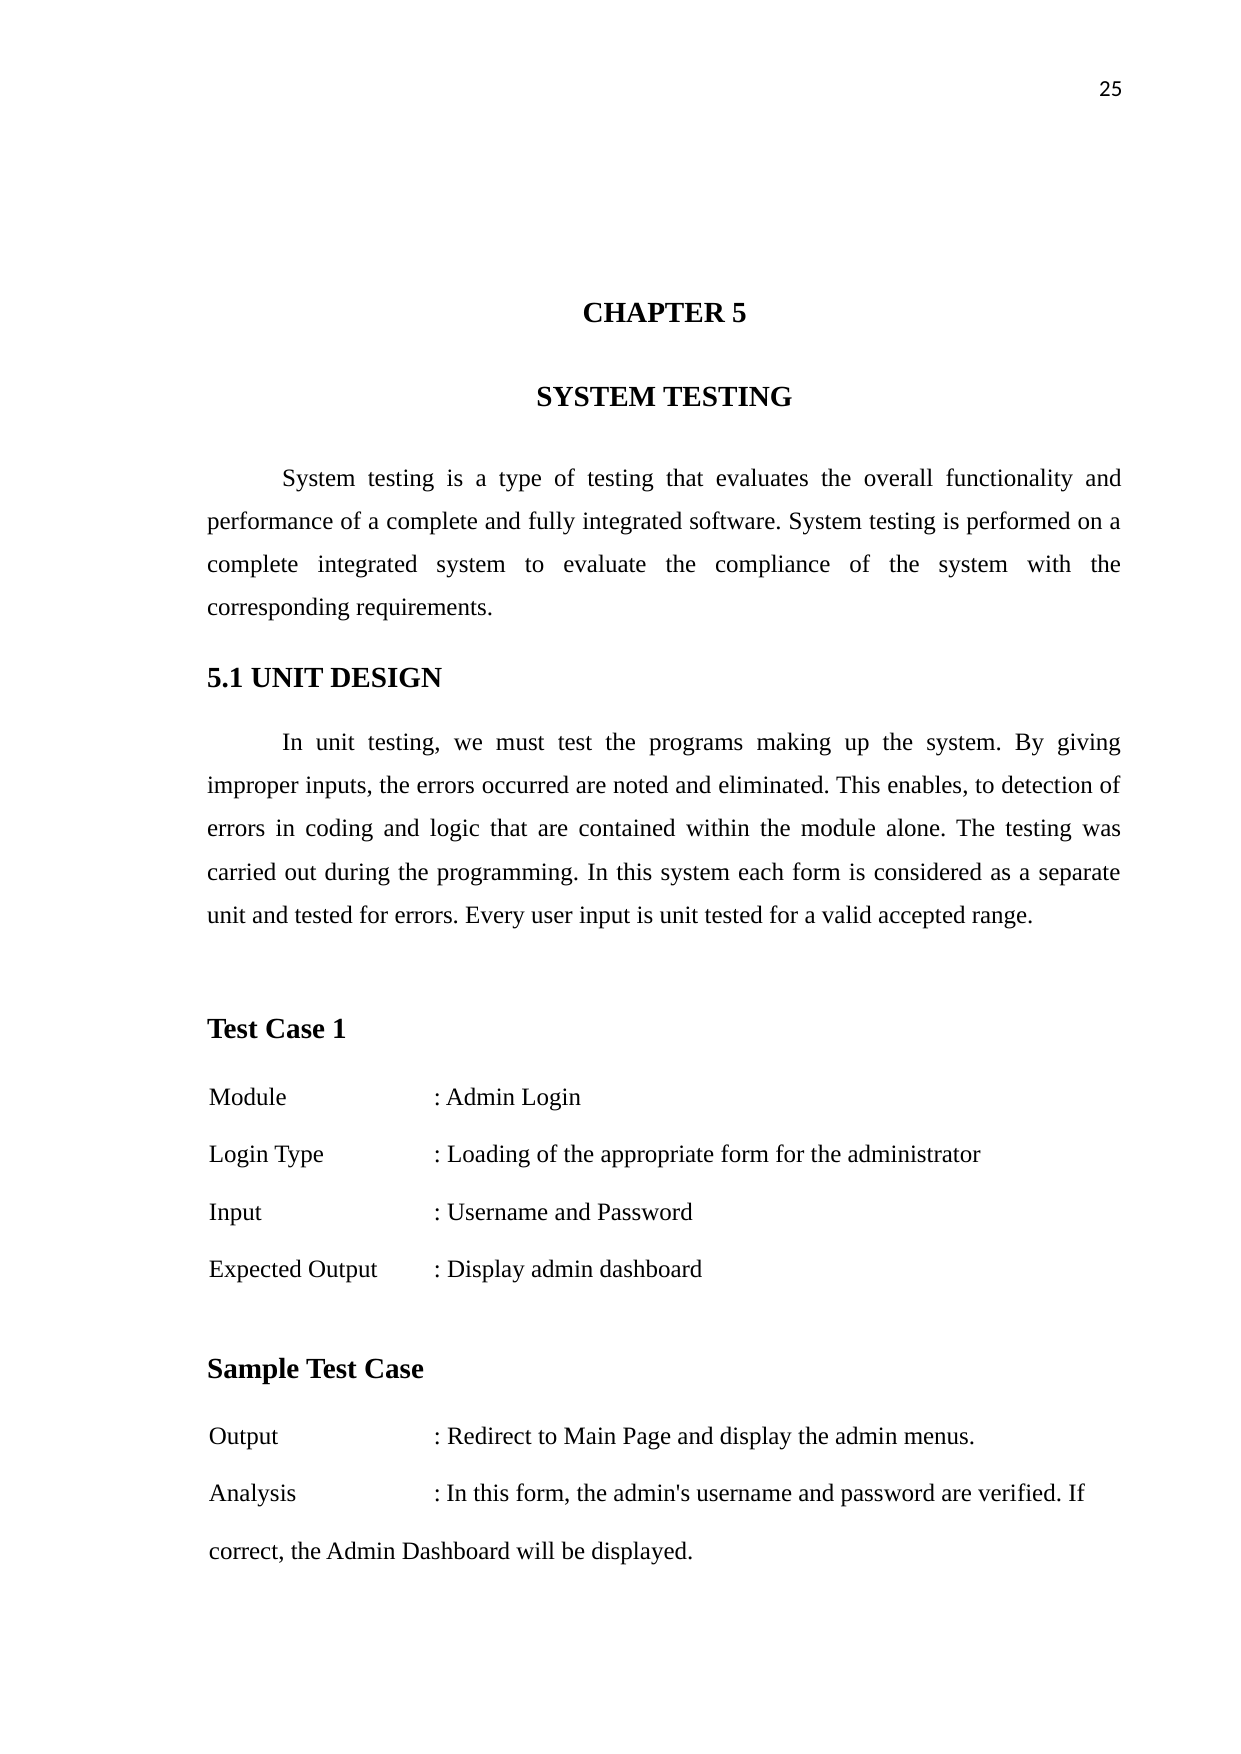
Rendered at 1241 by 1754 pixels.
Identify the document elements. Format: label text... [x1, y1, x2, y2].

text 5.1 UNIT DESIGN [207, 660, 1122, 694]
text SYSTEM TESTING [207, 379, 1122, 413]
text Sample Test Case [207, 1351, 1122, 1384]
text Test Case 1 [207, 1011, 1122, 1044]
text In unit testing, we must test the programs making up the system. By giving improper inputs, the errors occurred are noted and eliminated. This enables, to detection of errors in coding and logic that are contained within the module alone. The testing was carried out during the programming. In this system each form is considered as a separate unit and tested for errors. Every user input is unit tested for a valid accepted range. [207, 727, 1122, 928]
text CHAPTER 5 [207, 295, 1122, 329]
text System testing is a type of testing that evaluates the overall functionality and performance of a complete and fully integrated software. System testing is performed on a complete integrated system to evaluate the compliance of the system with the corresponding requirements. [207, 463, 1122, 621]
